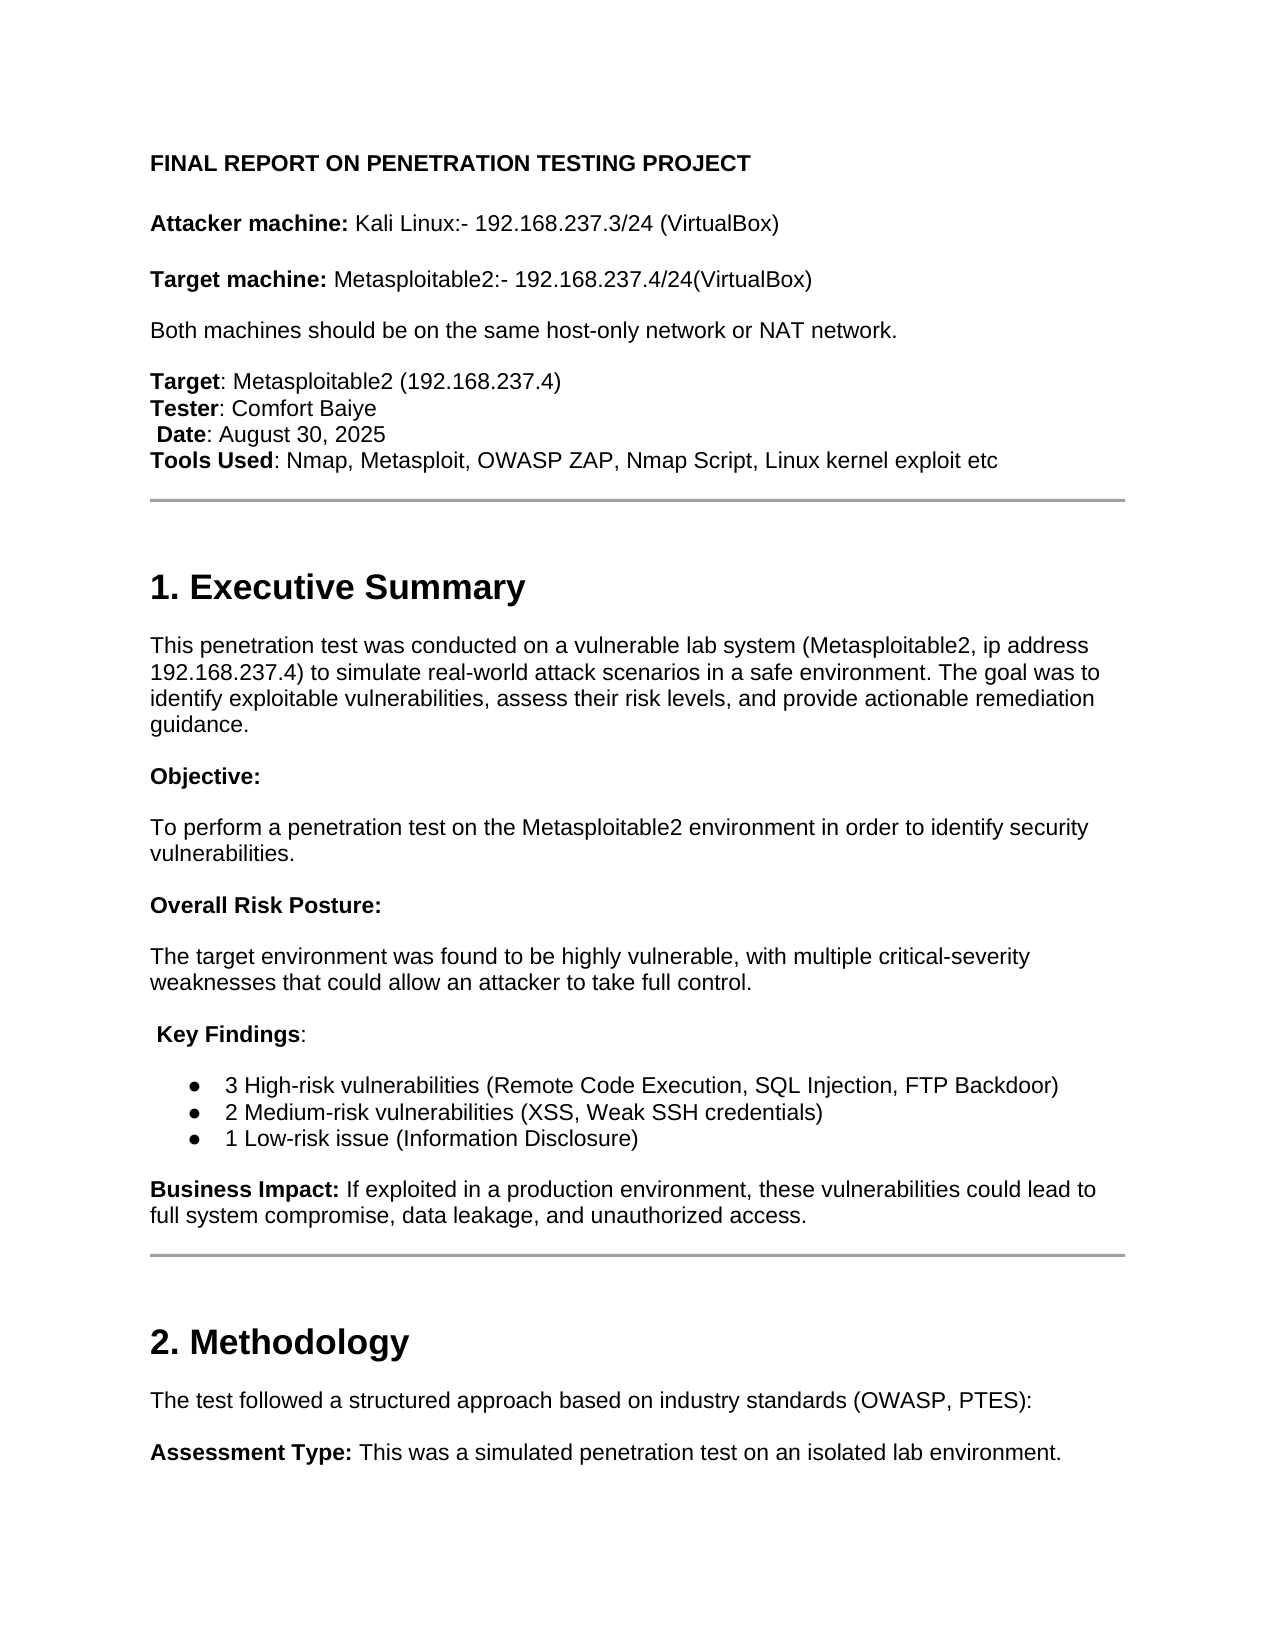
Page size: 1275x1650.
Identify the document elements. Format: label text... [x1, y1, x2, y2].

text The target environment was found to be highly vulnerable, with multiple critical-severity weaknesses that could allow an attacker to take full control. [150, 943, 1125, 996]
subtitle 1. Executive Summary [150, 566, 1125, 607]
text Attacker machine: Kali Linux:- 192.168.237.3/24 (VirtualBox) [150, 210, 1125, 237]
text This penetration test was conducted on a vulnerable lab system (Metasploitable2, ip address 192.168.237.4) to simulate real-world attack scenarios in a safe environment. The goal was to identify exploitable vulnerabilities, assess their risk levels, and provide actionable remediation guidance. [150, 632, 1125, 738]
text Objective: [150, 763, 1125, 789]
text To perform a penetration test on the Metasploitable2 environment in order to identify security vulnerabilities. [150, 814, 1125, 867]
list 2 Medium-risk vulnerabilities (XSS, Weak SSH credentials) [187, 1098, 1125, 1125]
text Key Findings: [150, 1021, 1125, 1047]
text Target machine: Metasploitable2:- 192.168.237.4/24(VirtualBox) [150, 266, 1125, 292]
text Overall Risk Posture: [150, 892, 1125, 918]
list 1 Low-risk issue (Information Disclosure) [187, 1125, 1125, 1151]
text Target: Metasploitable2 (192.168.237.4) Tester: Comfort Baiye Date: August 30, 2025 Tools Used: Nmap, Metasploit, OWASP ZAP, Nmap Script, Linux kernel exploit etc [150, 368, 1125, 474]
text Assessment Type: This was a simulated penetration test on an isolated lab environment. [150, 1439, 1125, 1465]
text Business Impact: If exploited in a production environment, these vulnerabilities could lead to full system compromise, data leakage, and unauthorized access. [150, 1176, 1125, 1229]
text FINAL REPORT ON PENETRATION TESTING PROJECT [150, 150, 1125, 176]
text Both machines should be on the same host-only network or NAT network. [150, 317, 1125, 343]
text The test followed a structured approach based on industry standards (OWASP, PTES): [150, 1387, 1125, 1414]
subtitle 2. Methodology [150, 1322, 1125, 1362]
list 3 High-risk vulnerabilities (Remote Code Execution, SQL Injection, FTP Backdoor) [187, 1072, 1125, 1098]
